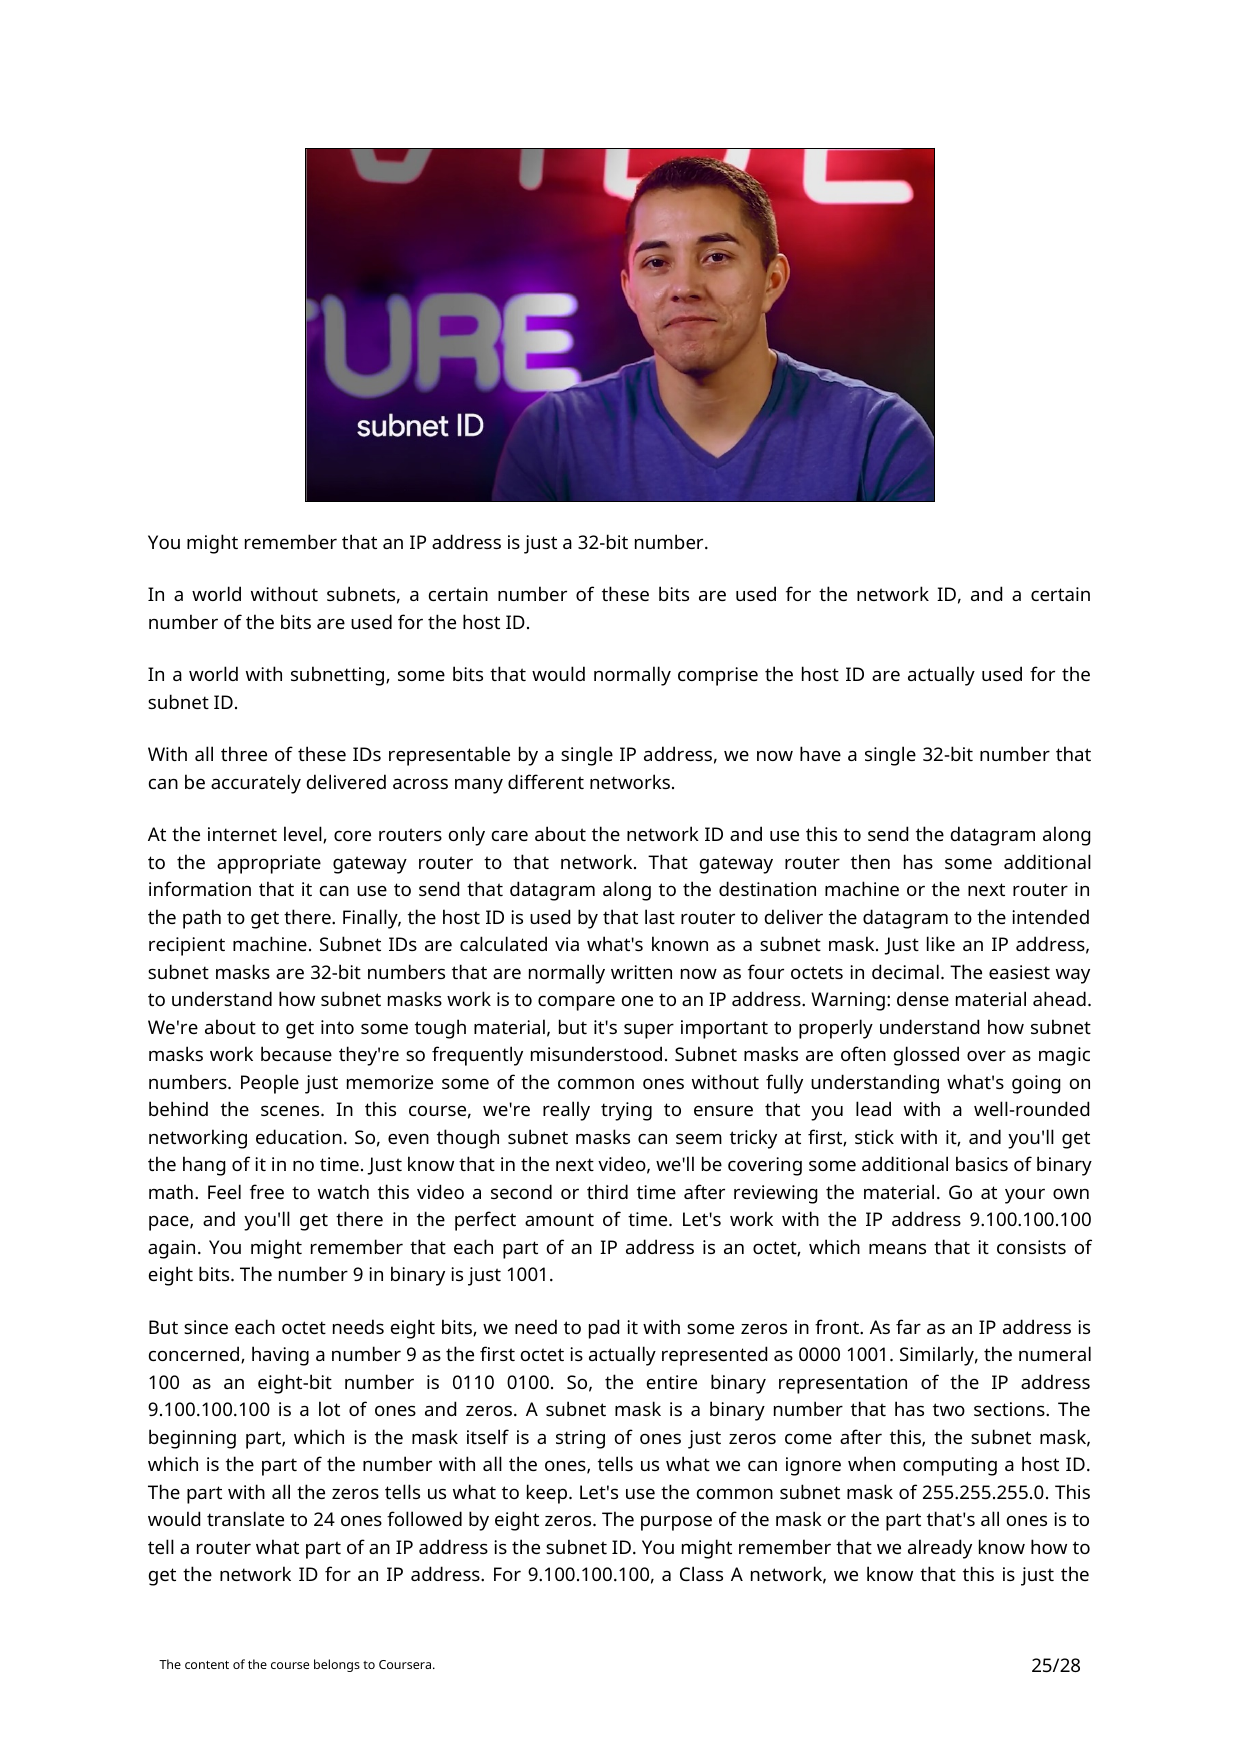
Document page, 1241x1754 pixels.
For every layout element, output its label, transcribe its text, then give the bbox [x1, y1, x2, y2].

picture [306, 149, 934, 501]
text In a world without subnets, a certain number of these bits are used for the network ID, and a certain number of the bits are used for the host ID. [148, 582, 1093, 634]
text With all three of these IDs representable by a single IP address, we now have a single 32-bit number that can be accurately delivered across many different networks. [148, 742, 1093, 794]
text You might remember that an IP address is just a 32-bit number. [148, 529, 1093, 554]
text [148, 1314, 1093, 1587]
text In a world with subnetting, some bits that would normally comprise the host ID are actually used for the subnet ID. [148, 662, 1093, 714]
text At the internet level, core routers only care about the network ID and use this to send the datagram along to the appropriate gateway router to that network. That gateway router then has some additional information that it can use to send that datagram along to the destination machine or the next router in the path to get there. Finally, the host ID is used by that last router to deliver the datagram to the intended recipient machine. Subnet IDs are calculated via what's known as a subnet mask. Just like an IP address, subnet masks are 32-bit numbers that are normally written now as four octets in decimal. The easiest way to understand how subnet masks work is to compare one to an IP address. Warning: dense material ahead. We're about to get into some tough material, but it's super important to properly understand how subnet masks work because they're so frequently misunderstood. Subnet masks are often glossed over as magic numbers. People just memorize some of the common ones without fully understanding what's going on behind the scenes. In this course, we're really trying to ensure that you lead with a well-rounded networking education. So, even though subnet masks can seem tricky at first, stick with it, and you'll get the hang of it in no time. Just know that in the next video, we'll be covering some additional basics of binary math. Feel free to watch this video a second or third time after reviewing the material. Go at your own pace, and you'll get there in the perfect amount of time. Let's work with the IP address 9.100.100.100 again. You might remember that each part of an IP address is an octet, which means that it consists of eight bits. The number 9 in binary is just 1001. [148, 822, 1093, 1287]
